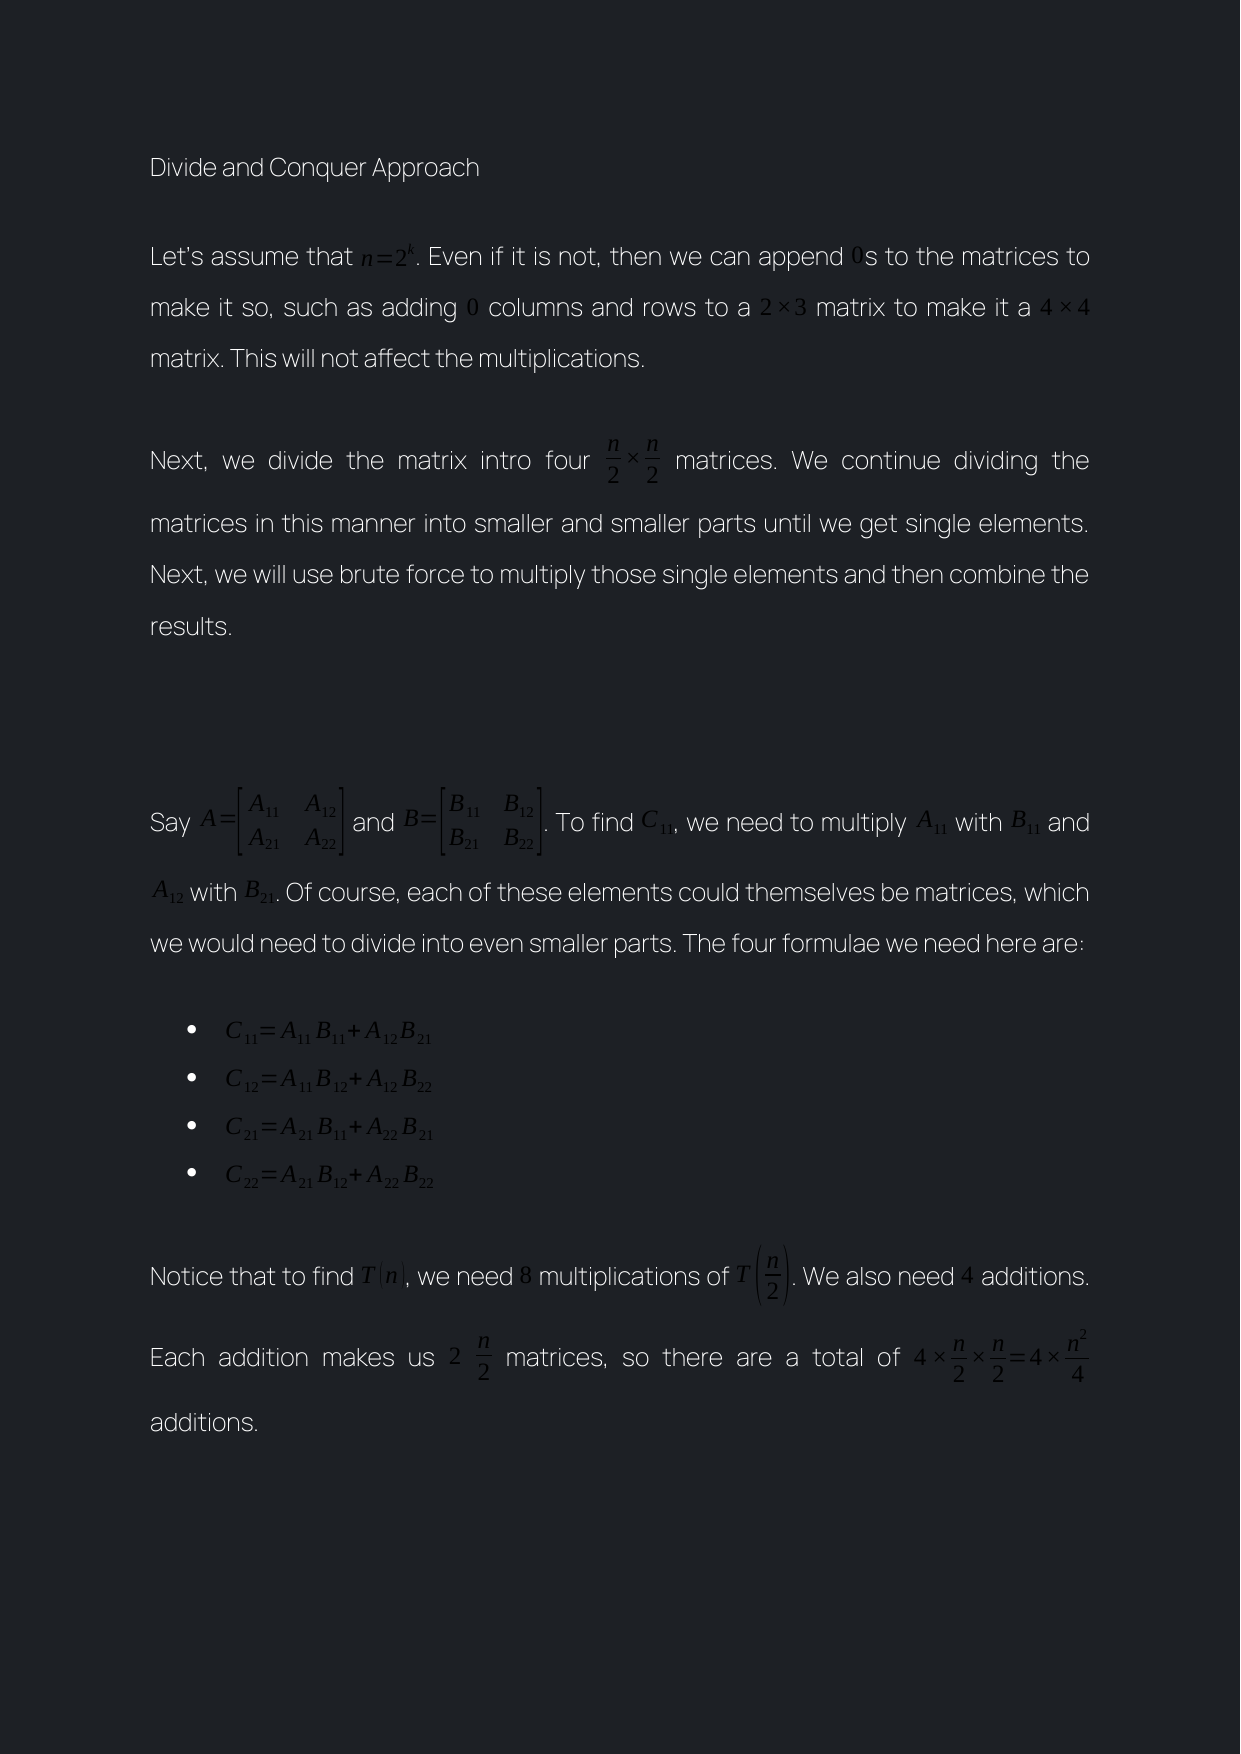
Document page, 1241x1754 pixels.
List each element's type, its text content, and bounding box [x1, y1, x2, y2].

text Notice that to find , we need multiplications of . We also need additions. Each addition makes us matrices, so there are a total of additions. [150, 1243, 1090, 1439]
text Say and . To find , we need to multiply with and with . Of course, each of these elements could themselves be matrices, which we would need to divide into even smaller parts. The four formulae we need here are: [150, 786, 1090, 960]
subtitle Divide and Conquer Approach [150, 150, 1090, 184]
text Next, we divide the matrix intro four matrices. We continue dividing the matrices in this manner into smaller and smaller parts until we get single elements. Next, we will use brute force to multiply those single elements and then combine the results. [150, 430, 1090, 643]
text Let’s assume that . Even if it is not, then we can append s to the matrices to make it so, such as adding columns and rows to a matrix to make it a matrix. This will not affect the multiplications. [150, 239, 1090, 375]
